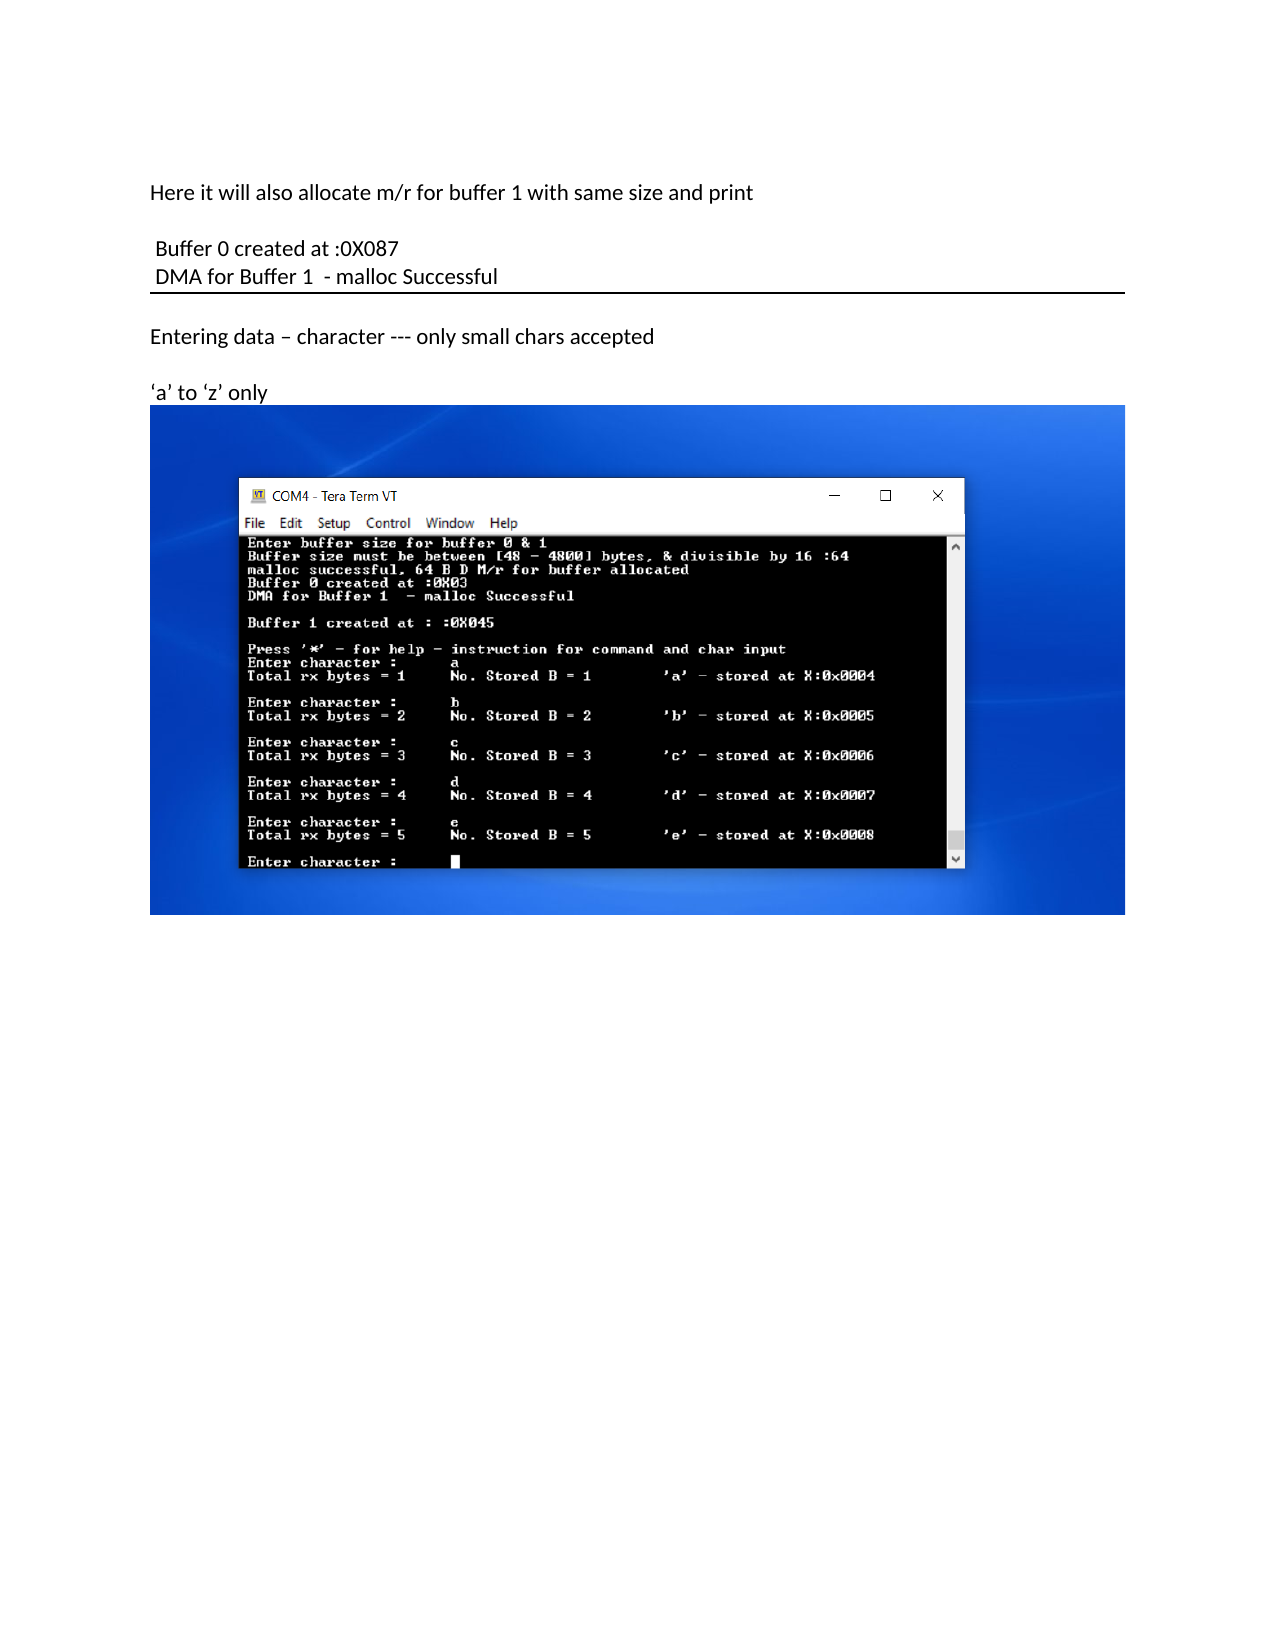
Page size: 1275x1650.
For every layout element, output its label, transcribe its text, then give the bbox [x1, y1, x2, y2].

text Here it will also allocate m/r for buffer 1 with same size and print [150, 178, 1125, 206]
text Buffer 0 created at :0X087 [150, 234, 1125, 262]
text DMA for Buffer 1 - malloc Successful [150, 262, 1125, 292]
text Entering data – character --- only small chars accepted [150, 322, 1125, 350]
text ‘a’ to ‘z’ only [150, 378, 1125, 405]
picture [150, 405, 1125, 915]
